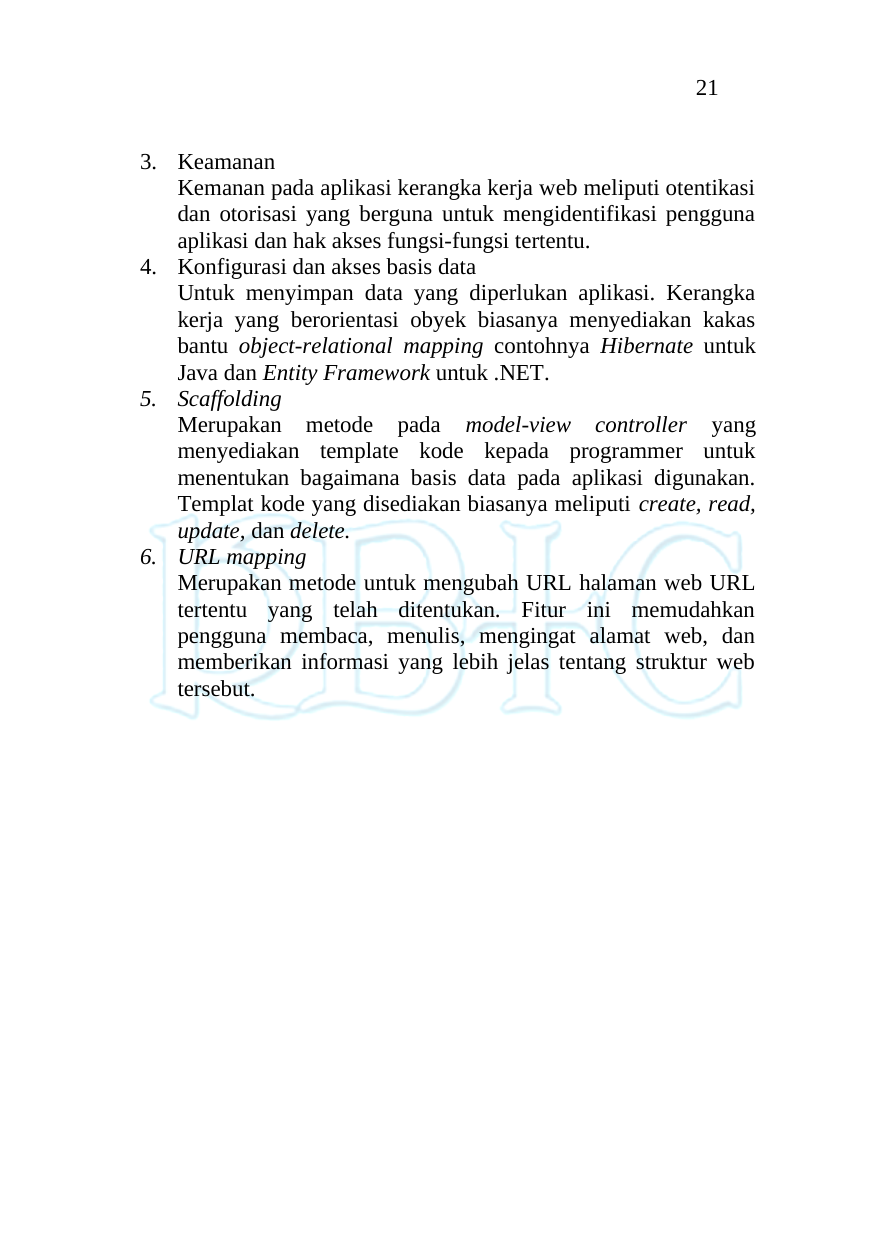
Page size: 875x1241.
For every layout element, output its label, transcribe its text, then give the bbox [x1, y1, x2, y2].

list URL mapping [140, 543, 756, 569]
list Konfigurasi dan akses basis data [140, 253, 756, 279]
list Kemanan pada aplikasi kerangka kerja web meliputi otentikasi dan otorisasi yang berguna untuk mengidentifikasi pengguna aplikasi dan hak akses fungsi-fungsi tertentu. [177, 174, 756, 253]
list Merupakan metode untuk mengubah URL halaman web URL tertentu yang telah ditentukan. Fitur ini memudahkan pengguna membaca, menulis, mengingat alamat web, dan memberikan informasi yang lebih jelas tentang struktur web tersebut. [177, 569, 756, 701]
list Keamanan [140, 148, 756, 174]
list Merupakan metode pada model-view controller yang menyediakan template kode kepada programmer untuk menentukan bagaimana basis data pada aplikasi digunakan. Templat kode yang disediakan biasanya meliputi create, read, update, dan delete. [177, 411, 756, 543]
list Scaffolding [140, 385, 756, 411]
list Untuk menyimpan data yang diperlukan aplikasi. Kerangka kerja yang berorientasi obyek biasanya menyediakan kakas bantu object-relational mapping contohnya Hibernate untuk Java dan Entity Framework untuk .NET. [177, 279, 756, 385]
